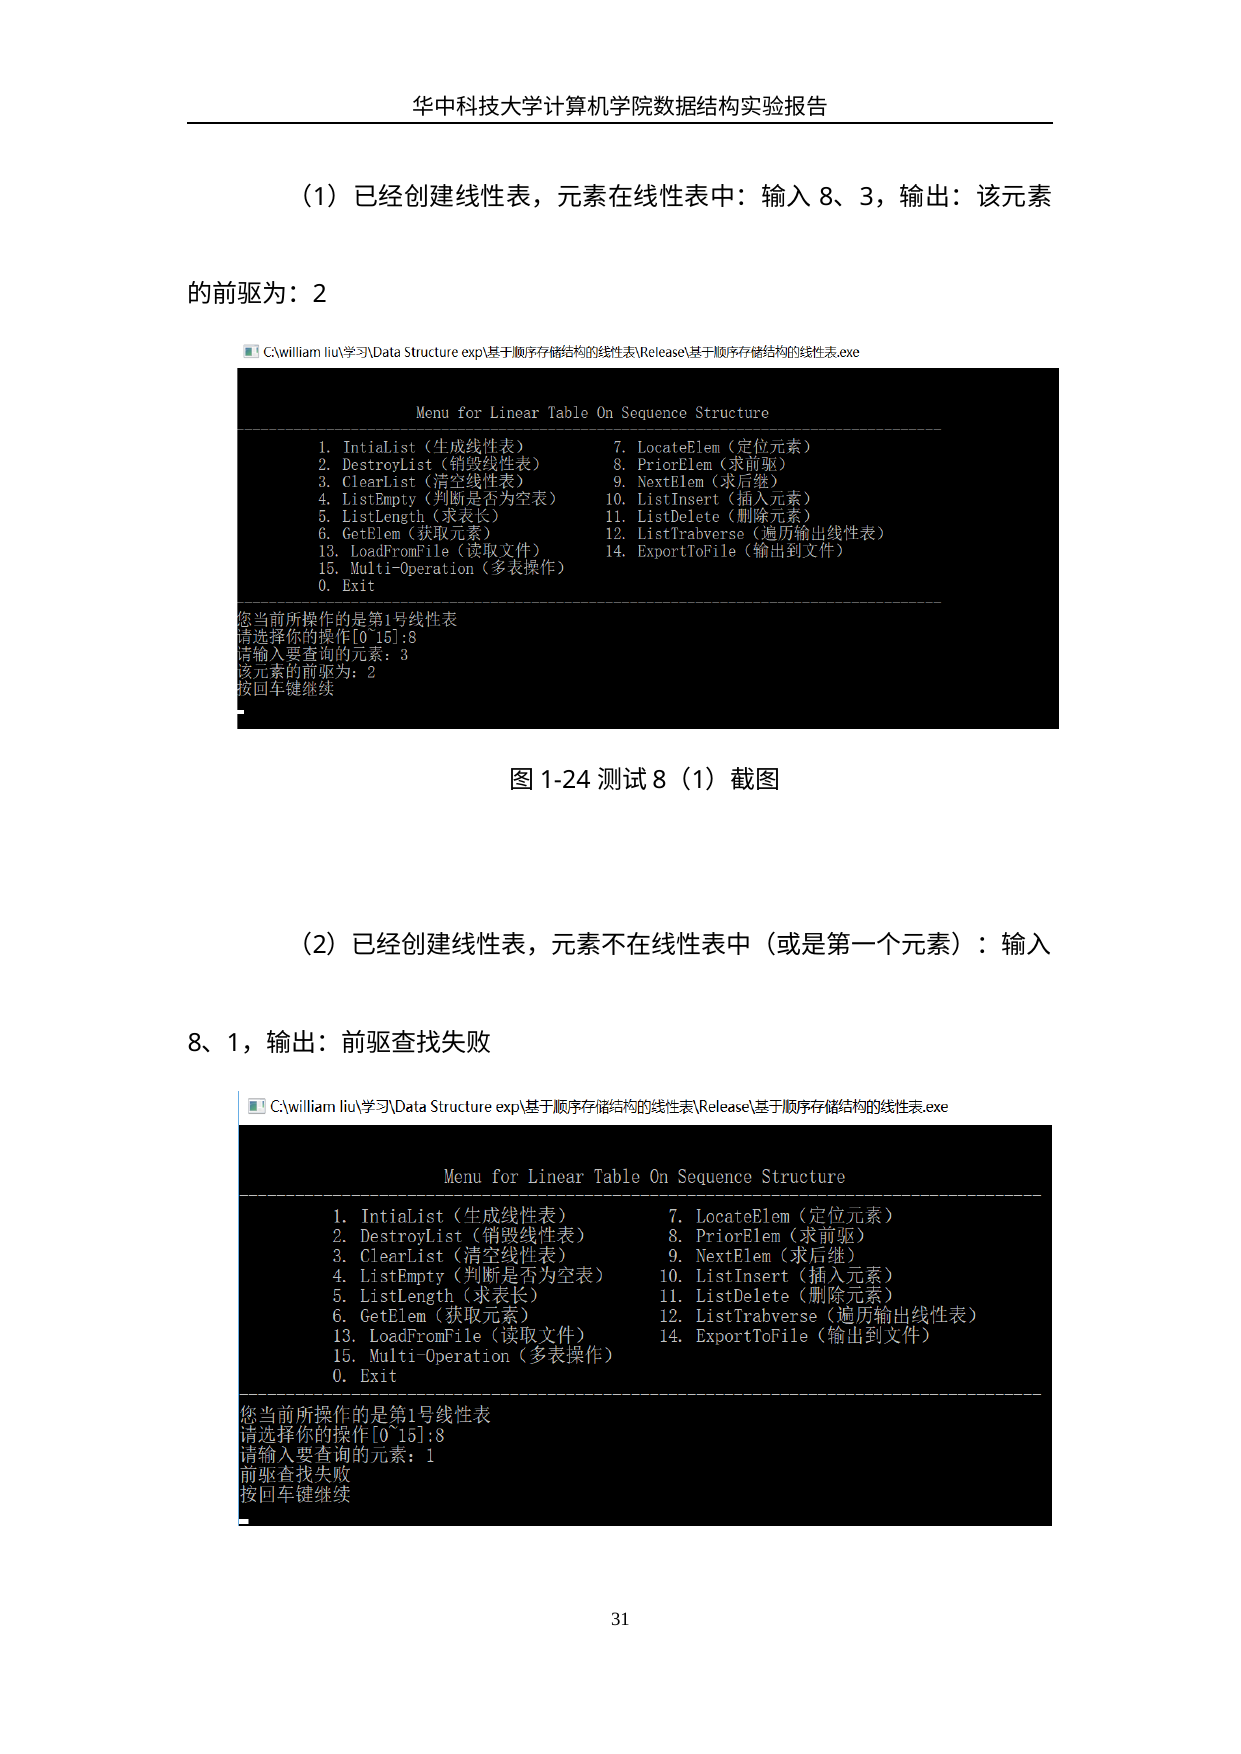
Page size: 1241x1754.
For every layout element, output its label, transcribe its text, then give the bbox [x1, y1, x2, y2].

picture [237, 342, 1059, 729]
text （1）已经创建线性表，元素在线性表中：输入8、3，输出：该元素的前驱为：2 [187, 162, 1053, 324]
picture [238, 1091, 1052, 1526]
text 图1-24 测试8（1）截图 [187, 745, 1053, 810]
text （2）已经创建线性表，元素不在线性表中（或是第一个元素）：输入8、1，输出：前驱查找失败 [187, 910, 1053, 1073]
